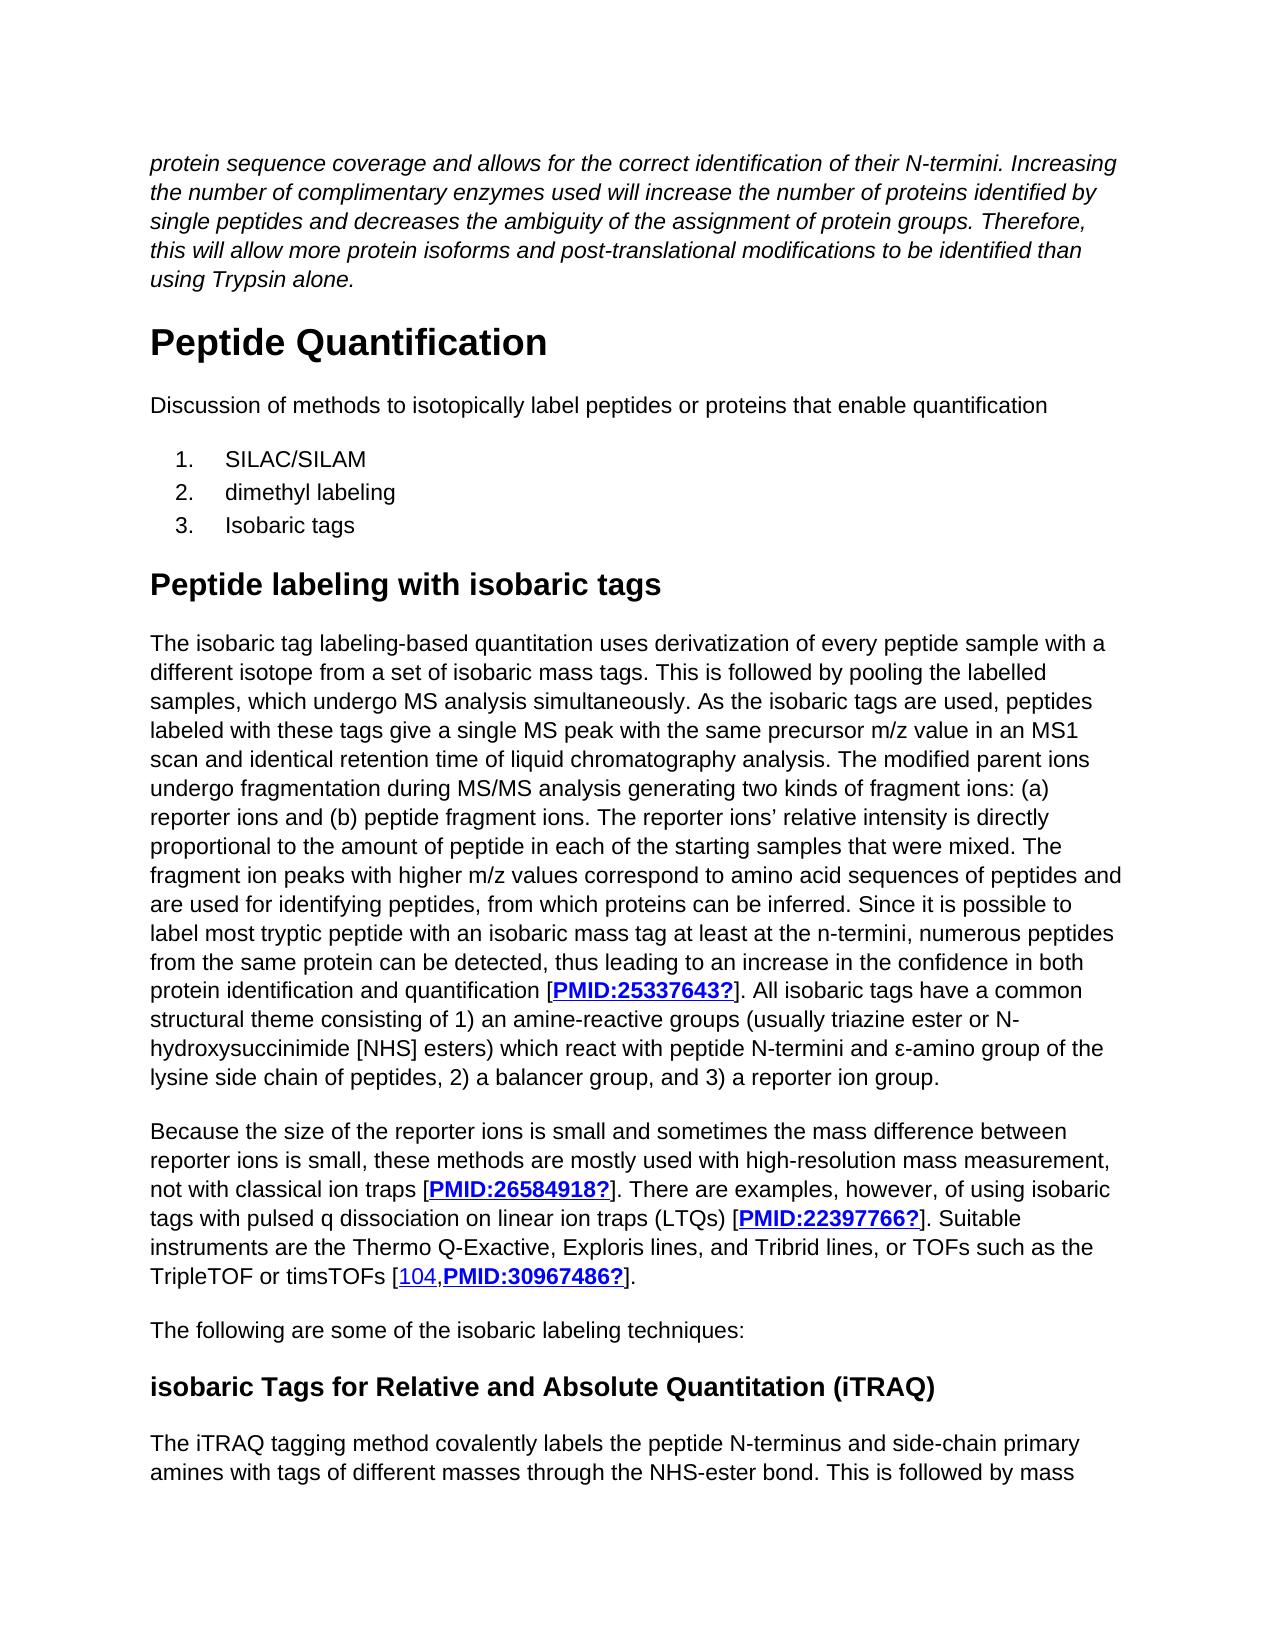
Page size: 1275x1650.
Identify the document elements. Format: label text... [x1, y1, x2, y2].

text The following are some of the isobaric labeling techniques: [150, 1317, 1125, 1343]
list Isobaric tags [175, 512, 1125, 538]
text Because the size of the reporter ions is small and sometimes the mass difference between reporter ions is small, these methods are mostly used with high-resolution mass measurement, not with classical ion traps [PMID:26584918?]. There are examples, however, of using isobaric tags with pulsed q dissociation on linear ion traps (LTQs) [PMID:22397766?]. Suitable instruments are the Thermo Q-Exactive, Exploris lines, and Tribrid lines, or TOFs such as the TripleTOF or timsTOFs [104,PMID:30967486?]. [150, 1118, 1125, 1289]
subtitle isobaric Tags for Relative and Absolute Quantitation (iTRAQ) [150, 1371, 1125, 1402]
text The isobaric tag labeling-based quantitation uses derivatization of every peptide sample with a different isotope from a set of isobaric mass tags. This is followed by pooling the labelled samples, which undergo MS analysis simultaneously. As the isobaric tags are used, peptides labeled with these tags give a single MS peak with the same precursor m/z value in an MS1 scan and identical retention time of liquid chromatography analysis. The modified parent ions undergo fragmentation during MS/MS analysis generating two kinds of fragment ions: (a) reporter ions and (b) peptide fragment ions. The reporter ions’ relative intensity is directly proportional to the amount of peptide in each of the starting samples that were mixed. The fragment ion peaks with higher m/z values correspond to amino acid sequences of peptides and are used for identifying peptides, from which proteins can be inferred. Since it is possible to label most tryptic peptide with an isobaric mass tag at least at the n-termini, numerous peptides from the same protein can be detected, thus leading to an increase in the confidence in both protein identification and quantification [PMID:25337643?]. All isobaric tags have a common structural theme consisting of 1) an amine-reactive groups (usually triazine ester or N-hydroxysuccinimide [NHS] esters) which react with peptide N-termini and ε-amino group of the lysine side chain of peptides, 2) a balancer group, and 3) a reporter ion group. [150, 630, 1125, 1091]
text Discussion of methods to isotopically label peptides or proteins that enable quantification [150, 392, 1125, 418]
subtitle Peptide Quantification [150, 320, 1125, 363]
subtitle Peptide labeling with isobaric tags [150, 566, 1125, 601]
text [150, 1430, 1125, 1486]
list SILAC/SILAM [175, 446, 1125, 472]
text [150, 150, 1125, 292]
list dimethyl labeling [175, 479, 1125, 505]
